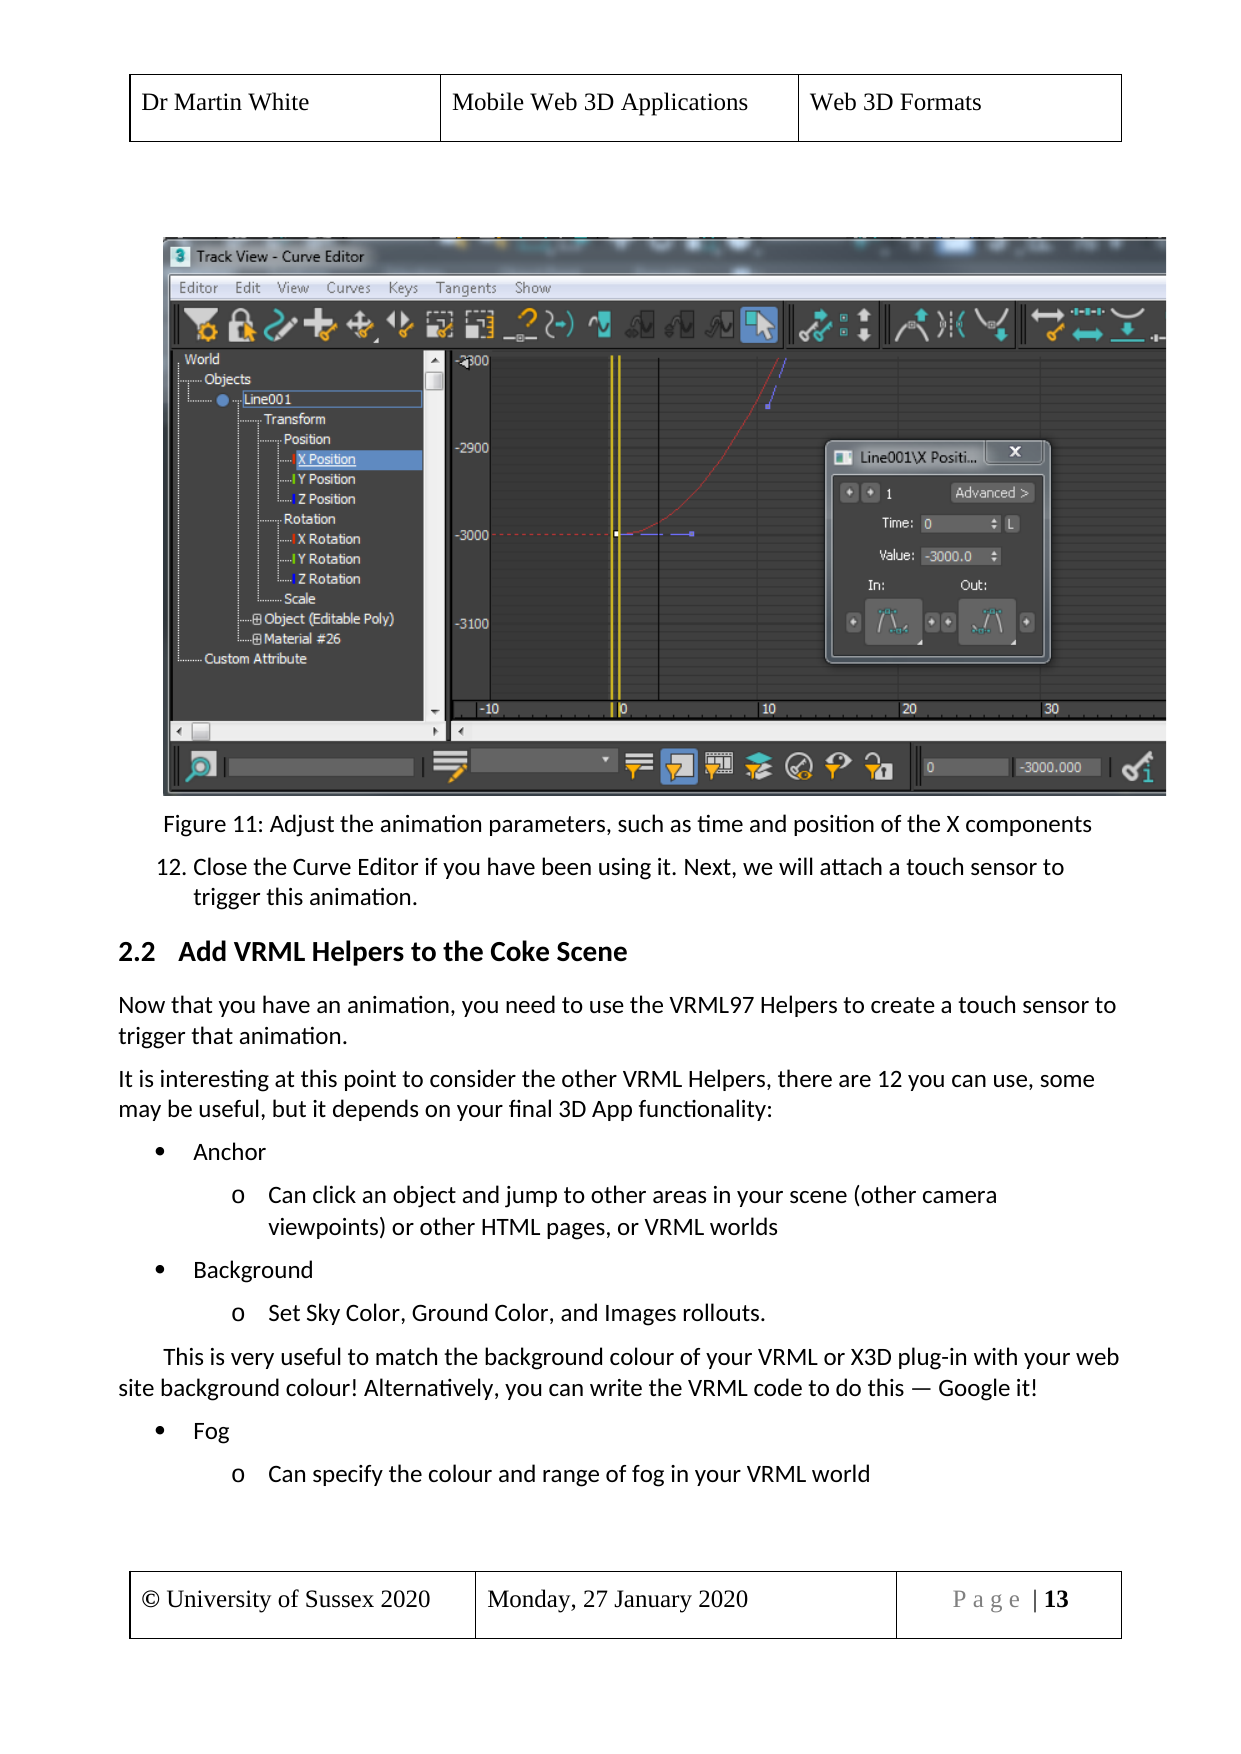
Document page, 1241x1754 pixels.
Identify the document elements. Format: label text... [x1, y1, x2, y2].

text Figure 11: Adjust the animation parameters, such as time and position of the X components [118, 808, 1122, 838]
list Fog [156, 1415, 1122, 1446]
subtitle Add VRML Helpers to the Coke Scene [118, 933, 1122, 968]
text Now that you have an animation, you need to use the VRML97 Helpers to create a touch sensor to trigger that animation. [118, 989, 1122, 1050]
text It is interesting at this point to consider the other VRML Helpers, there are 12 you can use, some may be useful, but it depends on your final 3D App functionality: [118, 1063, 1122, 1124]
list Set Sky Color, Ground Color, and Images rollouts. [231, 1297, 1122, 1329]
list Can click an object and jump to other areas in your scene (other camera viewpoints) or other HTML pages, or VRML worlds [231, 1179, 1122, 1242]
picture [163, 237, 1167, 796]
list Can specify the colour and range of fog in your VRML world [231, 1458, 1122, 1490]
list Background [156, 1254, 1122, 1285]
list Close the Curve Editor if you have been using it. Next, we will attach a touch sensor to trigger this animation. [156, 851, 1122, 912]
list Anchor [156, 1136, 1122, 1167]
text This is very useful to match the background colour of your VRML or X3D plug-in with your web site background colour! Alternatively, you can write the VRML code to do this — Google it! [118, 1342, 1122, 1403]
